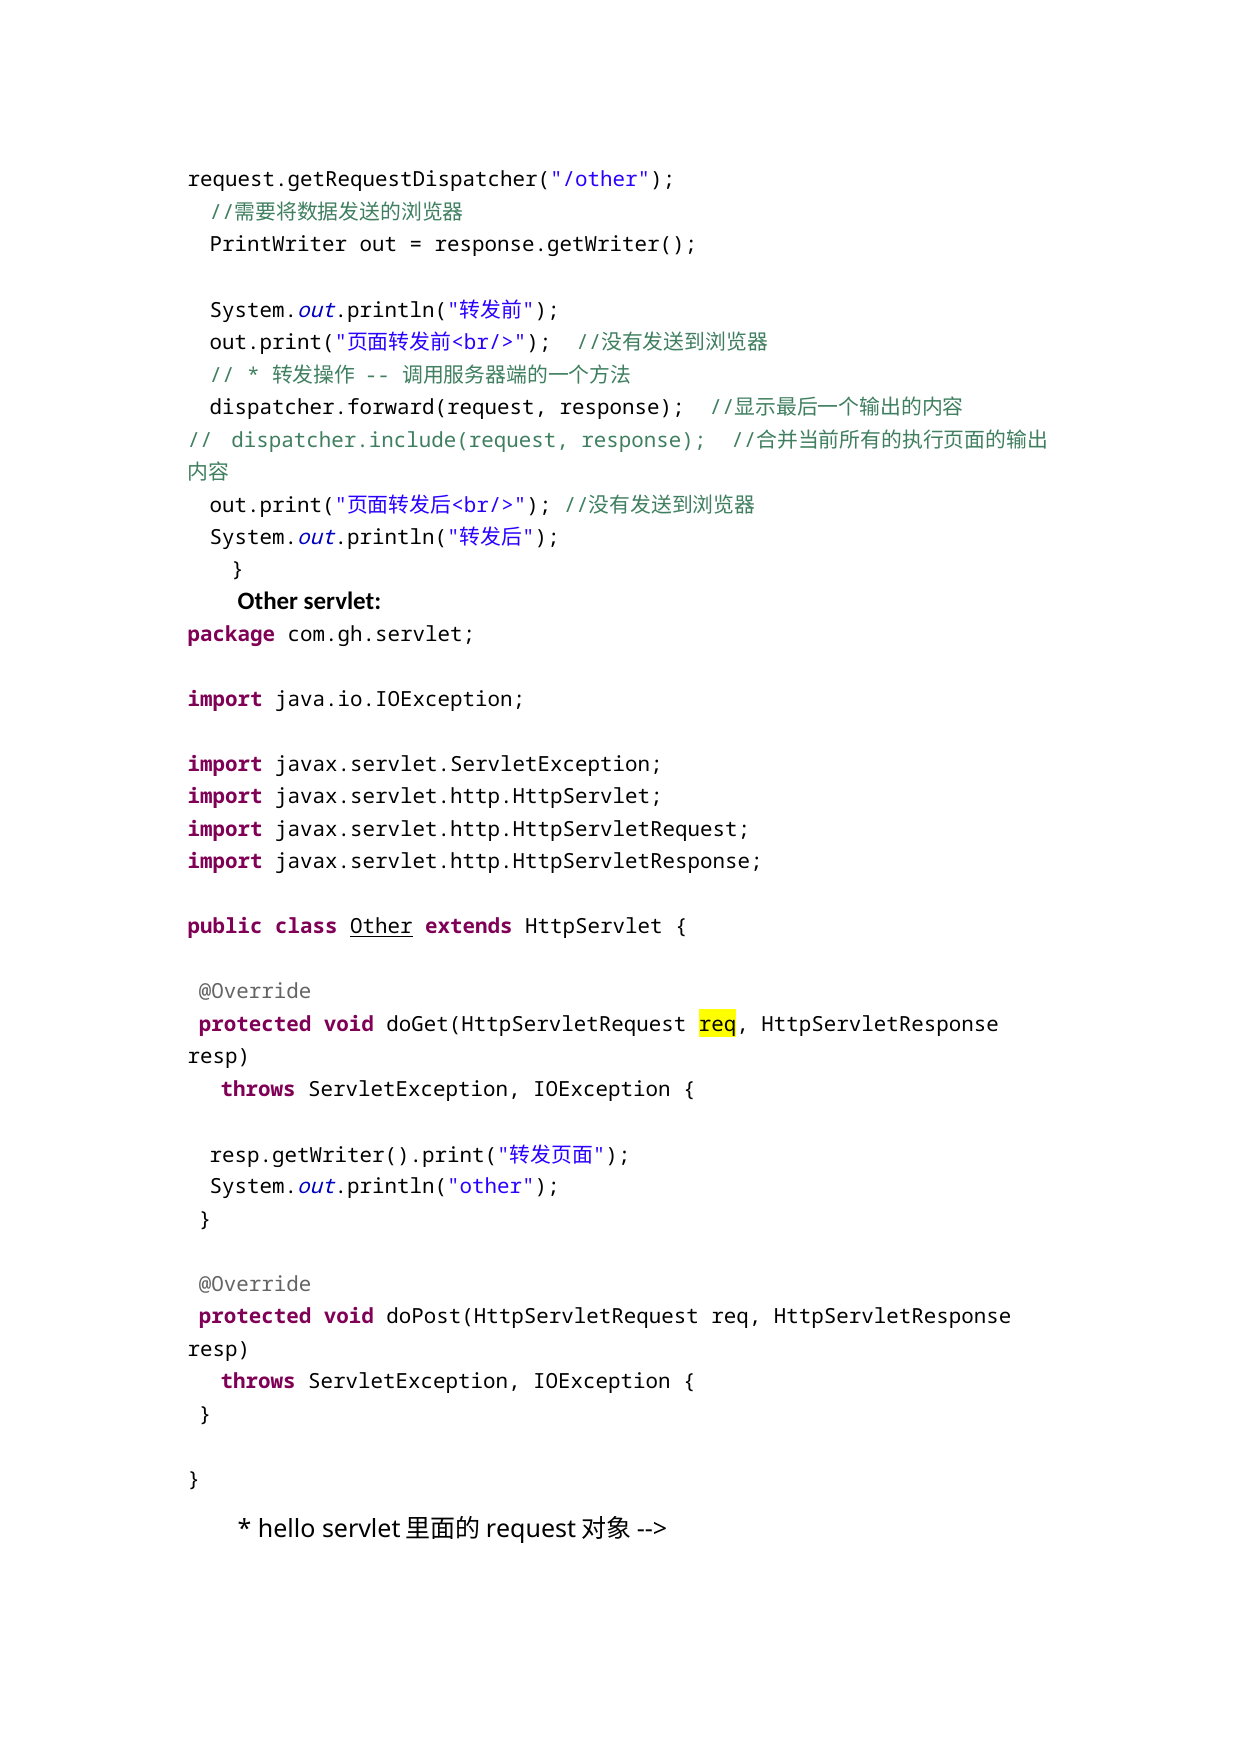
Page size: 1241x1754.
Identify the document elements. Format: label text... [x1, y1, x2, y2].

text // * 转发操作 -- 调用服务器端的一个方法 [187, 357, 1053, 389]
text import java.io.IOException; [187, 682, 1053, 714]
text } [187, 552, 1053, 584]
text import javax.servlet.http.HttpServlet; [187, 779, 1053, 812]
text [187, 162, 1053, 194]
text } [187, 1202, 1053, 1234]
text package com.gh.servlet; [187, 617, 1053, 649]
text import javax.servlet.http.HttpServletResponse; [187, 844, 1053, 877]
text throws ServletException, IOException { [187, 1364, 1053, 1397]
text import javax.servlet.http.HttpServletRequest; [187, 812, 1053, 844]
text out.print("页面转发后<br/>"); //没有发送到浏览器 [187, 487, 1053, 519]
text } [187, 1462, 1053, 1494]
text dispatcher.forward(request, response); //显示最后一个输出的内容 [187, 389, 1053, 422]
text protected void doPost(HttpServletRequest req, HttpServletResponse resp) [187, 1299, 1053, 1364]
text resp.getWriter().print("转发页面"); [187, 1137, 1053, 1169]
text System.out.println("转发后"); [187, 519, 1053, 552]
text import javax.servlet.ServletException; [187, 747, 1053, 779]
text @Override [187, 974, 1053, 1007]
text out.print("页面转发前<br/>"); //没有发送到浏览器 [187, 324, 1053, 357]
text Other servlet: [187, 584, 1053, 617]
text public class Other extends HttpServlet { [187, 909, 1053, 942]
text @Override [187, 1267, 1053, 1299]
text //需要将数据发送的浏览器 [187, 194, 1053, 227]
text // dispatcher.include(request, response); //合并当前所有的执行页面的输出内容 [187, 422, 1053, 487]
text } [187, 1397, 1053, 1429]
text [187, 1494, 1053, 1559]
text throws ServletException, IOException { [187, 1072, 1053, 1104]
text protected void doGet(HttpServletRequest req, HttpServletResponse resp) [187, 1007, 1053, 1072]
text System.out.println("转发前"); [187, 292, 1053, 324]
text System.out.println("other"); [187, 1169, 1053, 1202]
text PrintWriter out = response.getWriter(); [187, 227, 1053, 259]
